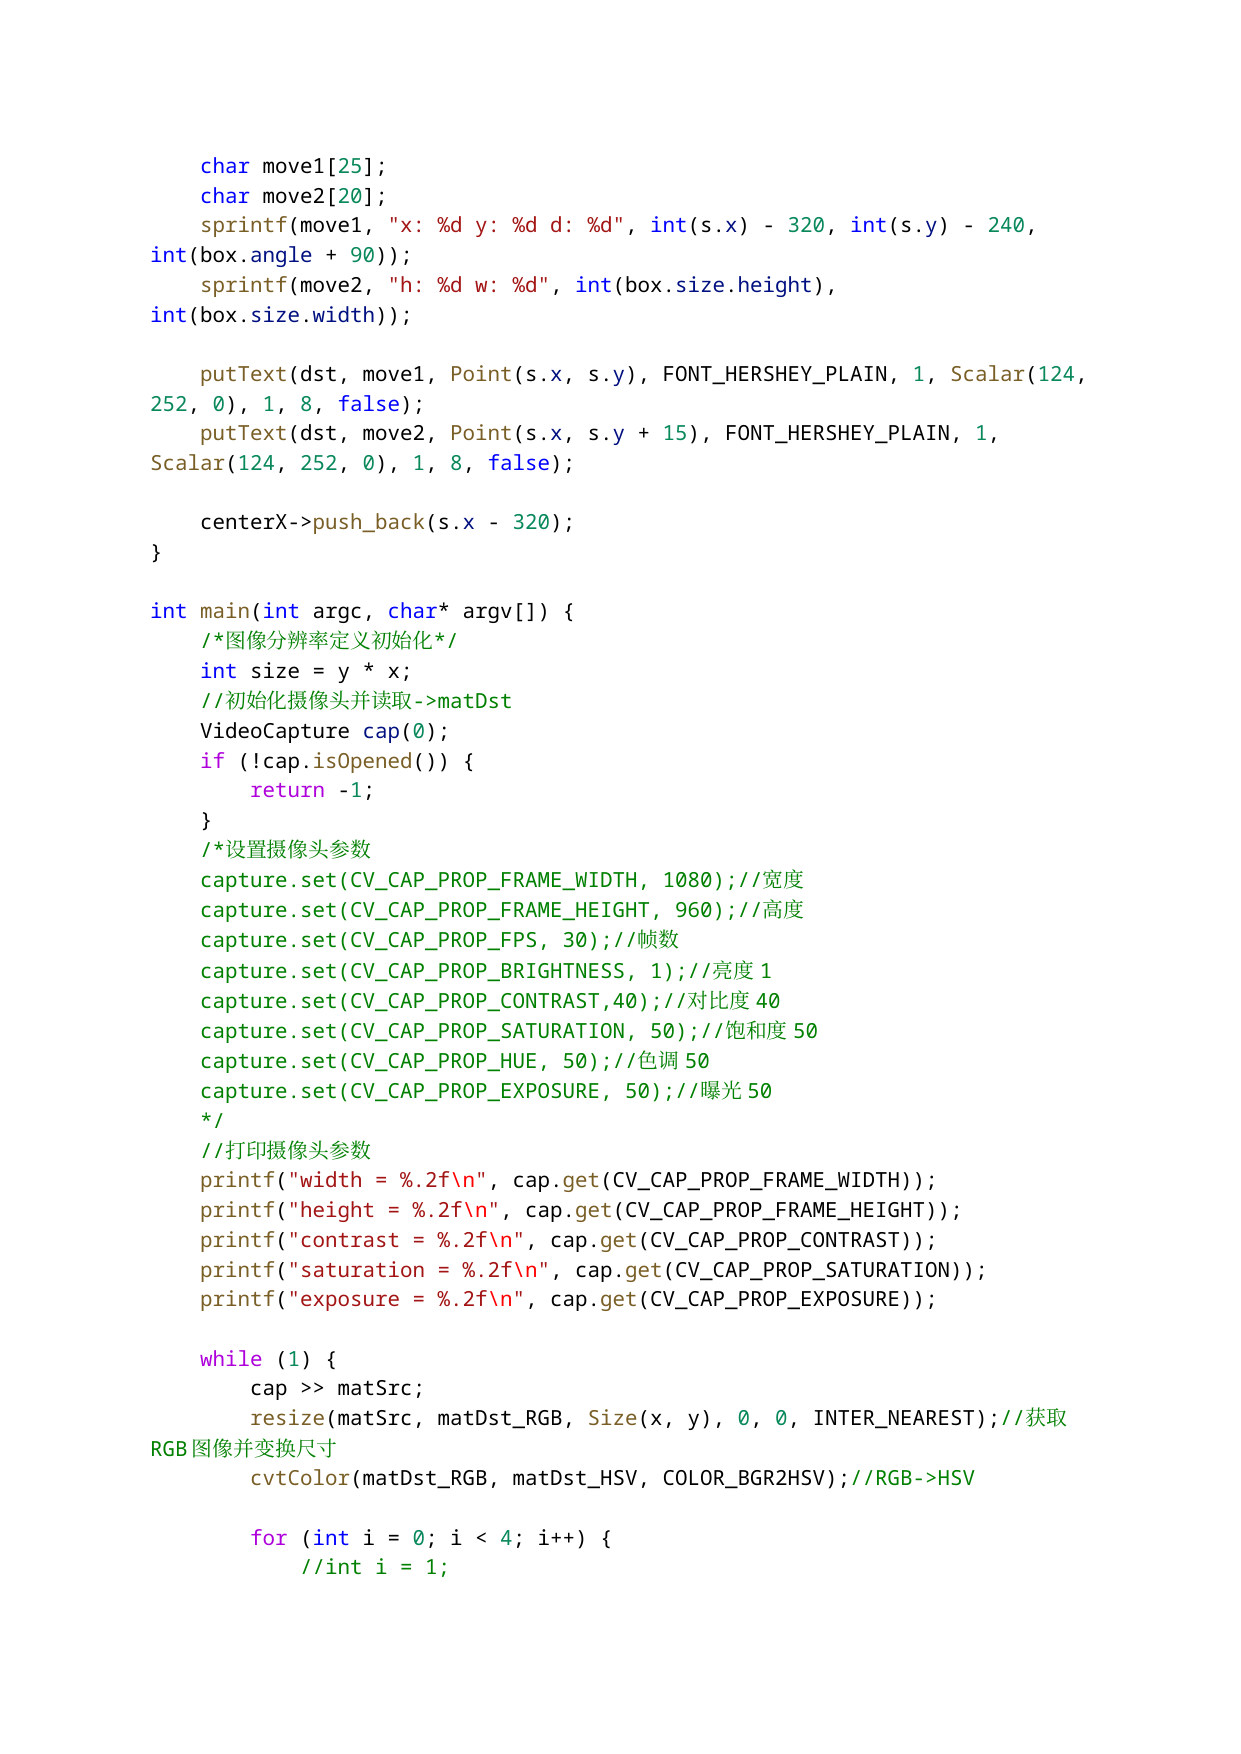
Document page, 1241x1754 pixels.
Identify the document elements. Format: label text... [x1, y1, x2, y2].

text */ [150, 1104, 1090, 1134]
text VideoCapture cap(0); [150, 715, 1090, 744]
text putText(dst, move2, Point(s.x, s.y + 15), FONT_HERSHEY_PLAIN, 1, Scalar(124, 252, 0), 1, 8, false); [150, 417, 1090, 477]
text /*设置摄像头参数 [150, 834, 1090, 864]
text capture.set(CV_CAP_PROP_EXPOSURE, 50);//曝光 50 [150, 1074, 1090, 1104]
text } [150, 804, 1090, 834]
text printf("saturation = %.2f\n", cap.get(CV_CAP_PROP_SATURATION)); [150, 1253, 1090, 1283]
text sprintf(move2, "h: %d w: %d", int(box.size.height), int(box.size.width)); [150, 269, 1090, 328]
text capture.set(CV_CAP_PROP_FRAME_WIDTH, 1080);//宽度 [150, 864, 1090, 894]
text capture.set(CV_CAP_PROP_HUE, 50);//色调 50 [150, 1044, 1090, 1074]
text printf("exposure = %.2f\n", cap.get(CV_CAP_PROP_EXPOSURE)); [150, 1283, 1090, 1313]
text cap >> matSrc; [150, 1372, 1090, 1402]
text //int i = 1; [150, 1551, 1090, 1581]
text while (1) { [150, 1342, 1090, 1372]
text capture.set(CV_CAP_PROP_FRAME_HEIGHT, 960);//高度 [150, 894, 1090, 924]
text int size = y * x; [150, 655, 1090, 685]
text for (int i = 0; i < 4; i++) { [150, 1521, 1090, 1551]
text putText(dst, move1, Point(s.x, s.y), FONT_HERSHEY_PLAIN, 1, Scalar(124, 252, 0), 1, 8, false); [150, 358, 1090, 417]
text //打印摄像头参数 [150, 1134, 1090, 1164]
text int main(int argc, char* argv[]) { [150, 595, 1090, 625]
text char move1[25]; [150, 150, 1090, 180]
text sprintf(move1, "x: %d y: %d d: %d", int(s.x) - 320, int(s.y) - 240, int(box.angle + 90)); [150, 209, 1090, 269]
text capture.set(CV_CAP_PROP_BRIGHTNESS, 1);//亮度 1 [150, 954, 1090, 984]
text cvtColor(matDst_RGB, matDst_HSV, COLOR_BGR2HSV);//RGB->HSV [150, 1462, 1090, 1492]
text resize(matSrc, matDst_RGB, Size(x, y), 0, 0, INTER_NEAREST);//获取RGB图像并变换尺寸 [150, 1402, 1090, 1462]
text centerX->push_back(s.x - 320); [150, 506, 1090, 536]
text capture.set(CV_CAP_PROP_CONTRAST,40);//对比度 40 [150, 984, 1090, 1014]
text //初始化摄像头并读取->matDst [150, 685, 1090, 715]
text printf("height = %.2f\n", cap.get(CV_CAP_PROP_FRAME_HEIGHT)); [150, 1194, 1090, 1224]
text capture.set(CV_CAP_PROP_SATURATION, 50);//饱和度 50 [150, 1014, 1090, 1044]
text capture.set(CV_CAP_PROP_FPS, 30);//帧数 [150, 924, 1090, 954]
text return -1; [150, 774, 1090, 804]
text /*图像分辨率定义初始化*/ [150, 625, 1090, 655]
text printf("width = %.2f\n", cap.get(CV_CAP_PROP_FRAME_WIDTH)); [150, 1164, 1090, 1194]
text } [150, 536, 1090, 566]
text printf("contrast = %.2f\n", cap.get(CV_CAP_PROP_CONTRAST)); [150, 1224, 1090, 1253]
text char move2[20]; [150, 180, 1090, 209]
text if (!cap.isOpened()) { [150, 744, 1090, 774]
